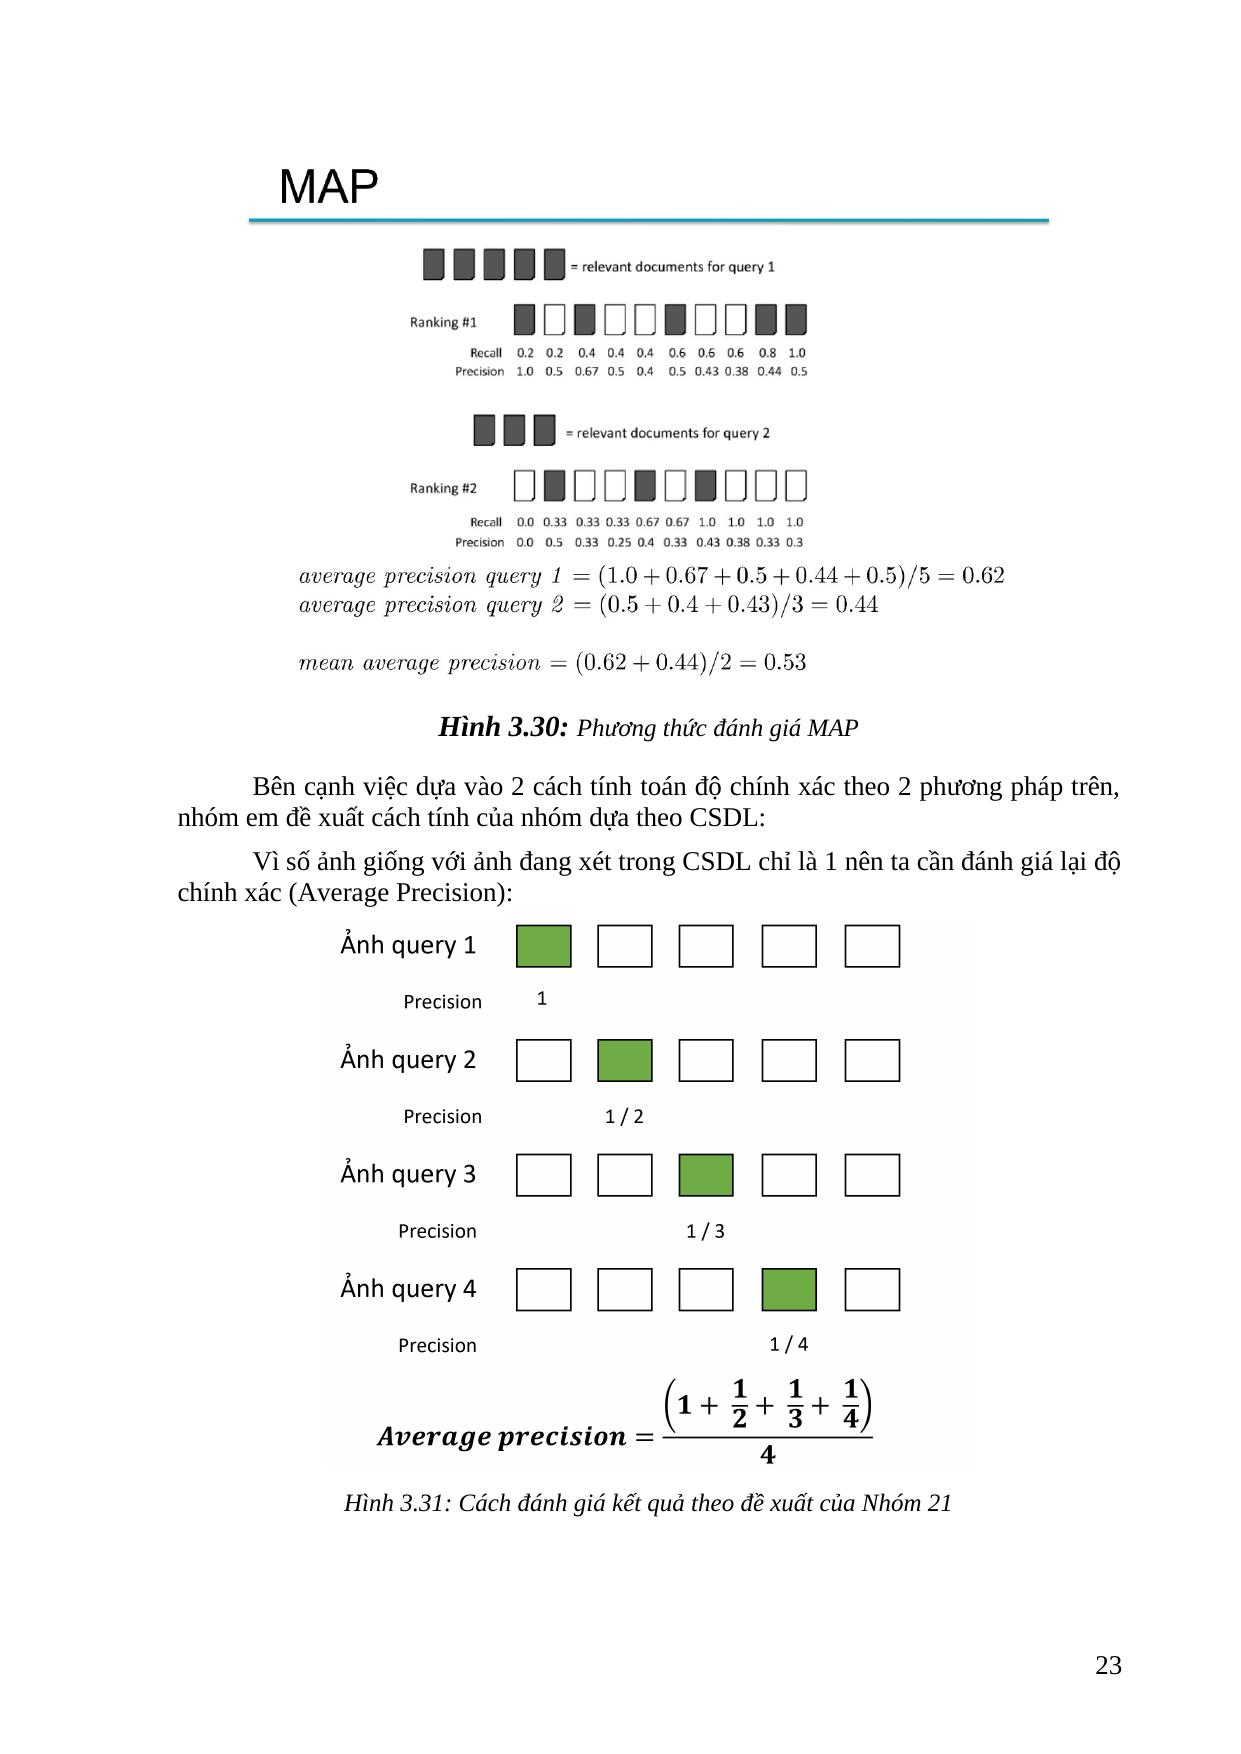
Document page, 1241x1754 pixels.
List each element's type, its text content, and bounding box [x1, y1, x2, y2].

picture [323, 919, 976, 1470]
text Bên cạnh việc dựa vào 2 cách tính toán độ chính xác theo 2 phương pháp trên, nhóm em đề xuất cách tính của nhóm dựa theo CSDL: [177, 770, 1122, 832]
subtitle Hình 3.30: Phương thức đánh giá MAP [177, 709, 1122, 742]
text Vì số ảnh giống với ảnh đang xét trong CSDL chỉ là 1 nên ta cần đánh giá lại độ chính xác (Average Precision): [177, 845, 1122, 907]
picture [241, 150, 1059, 690]
subtitle Hình 3.31: Cách đánh giá kết quả theo đề xuất của Nhóm 21 [177, 1488, 1122, 1517]
